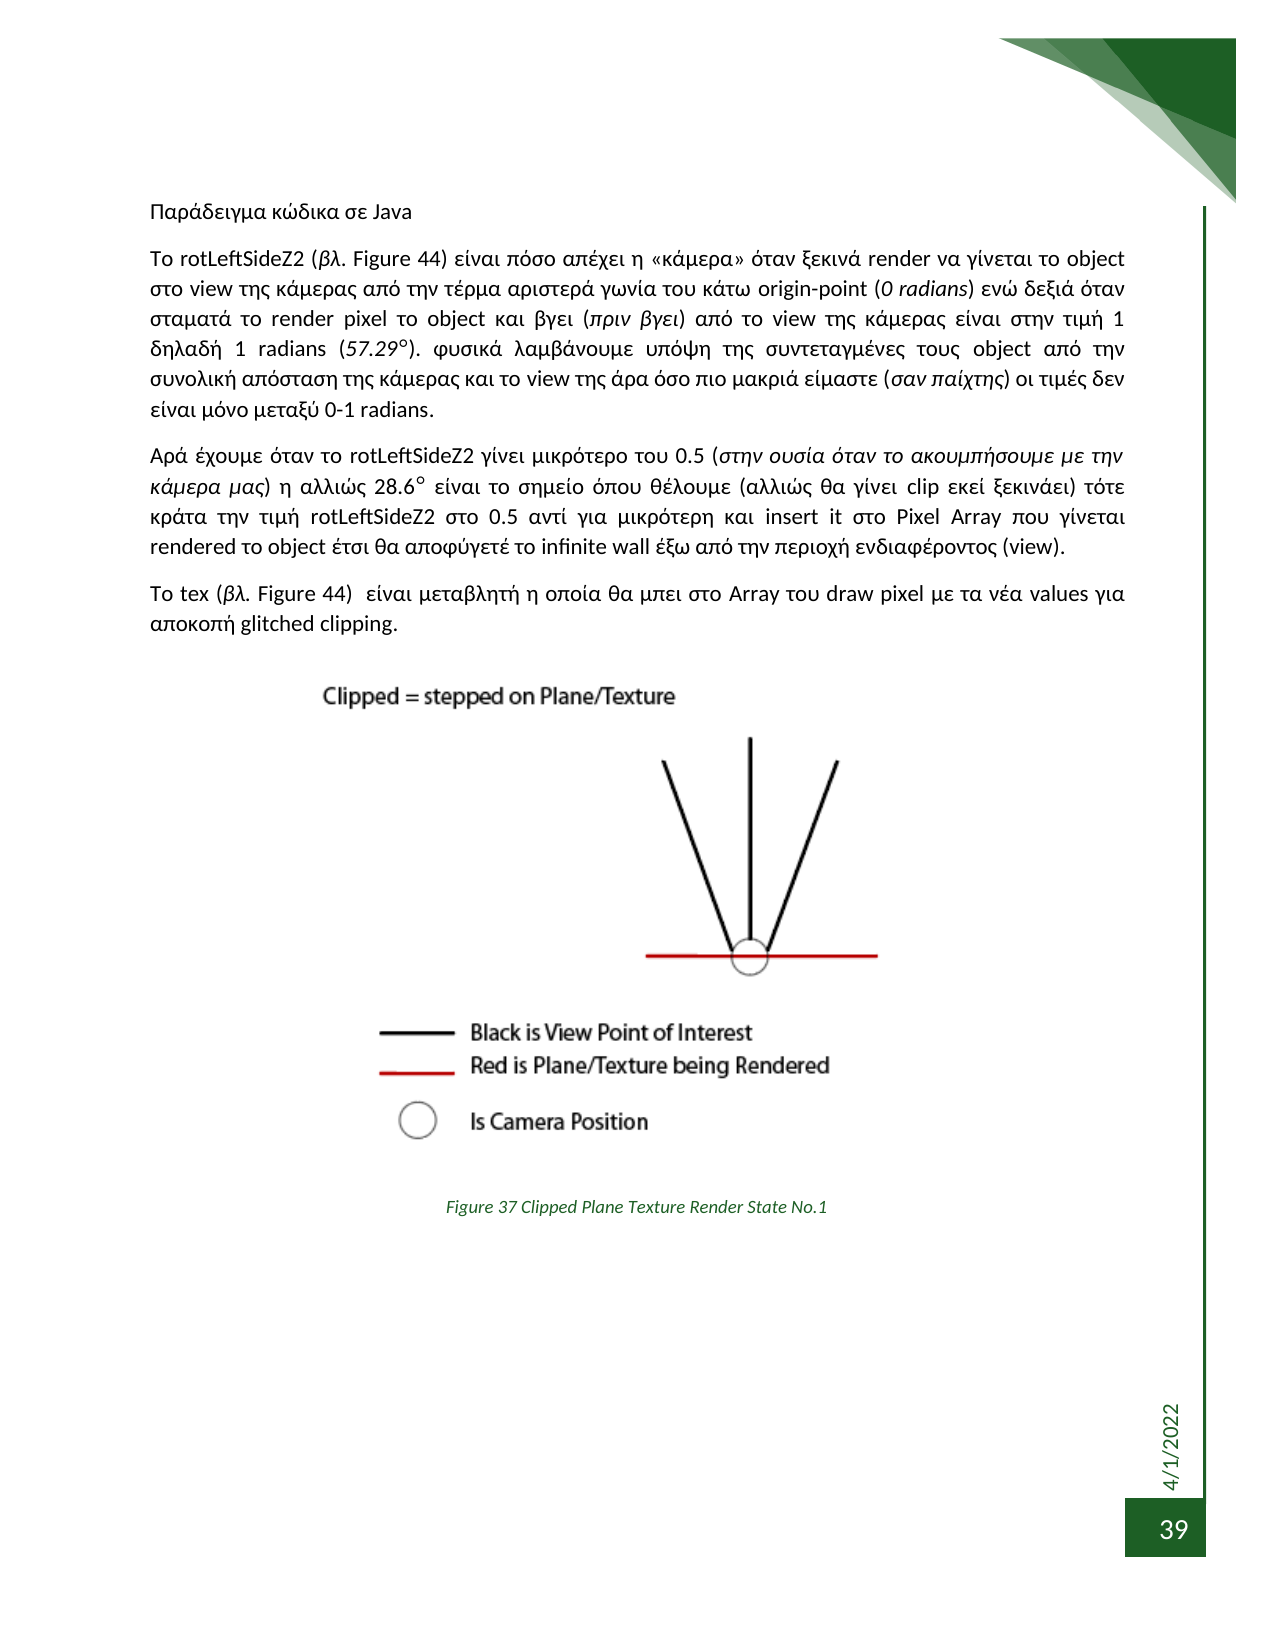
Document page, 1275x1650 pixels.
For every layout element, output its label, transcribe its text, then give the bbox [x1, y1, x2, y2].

text Το rotLeftSideZ2 (βλ. Figure 44) είναι πόσο απέχει η «κάμερα» όταν ξεκινά render να γίνεται το object στο view της κάμερας από την τέρμα αριστερά γωνία του κάτω origin-point (0 radians) ενώ δεξιά όταν σταματά το render pixel το object και βγει (πριν βγει) από το view της κάμερας είναι στην τιμή 1 δηλαδή 1 radians (57.29). φυσικά λαμβάνουμε υπόψη της συντεταγμένες τους object από την συνολική απόσταση της κάμερας και το view της άρα όσο πιο μακριά είμαστε (σαν παίχτης) οι τιμές δεν είναι μόνο μεταξύ 0-1 radians. [150, 244, 1125, 423]
text Αρά έχουμε όταν το rotLeftSideZ2 γίνει μικρότερο του 0.5 (στην ουσία όταν το ακουμπήσουμε με την κάμερα μας) η αλλιώς 28.6 είναι το σημείο όπου θέλουμε (αλλιώς θα γίνει clip εκεί ξεκινάει) τότε κράτα την τιμή rotLeftSideZ2 στο 0.5 αντί για μικρότερη και insert it στο Pixel Array που γίνεται rendered το object έτσι θα αποφύγετέ το infinite wall έξω από την περιοχή ενδιαφέροντος (view). [150, 442, 1125, 560]
text Figure 38 Clipped Plane Texture Render State No.1 [150, 1196, 1125, 1218]
picture [997, 38, 1236, 204]
text Το tex (βλ. Figure 44) είναι μεταβλητή η οποία θα μπει στο Array του draw pixel με τα νέα values για αποκοπή glitched clipping. [150, 579, 1125, 637]
text Παράδειγμα κώδικα σε Java [150, 197, 1125, 225]
picture [282, 656, 993, 1177]
